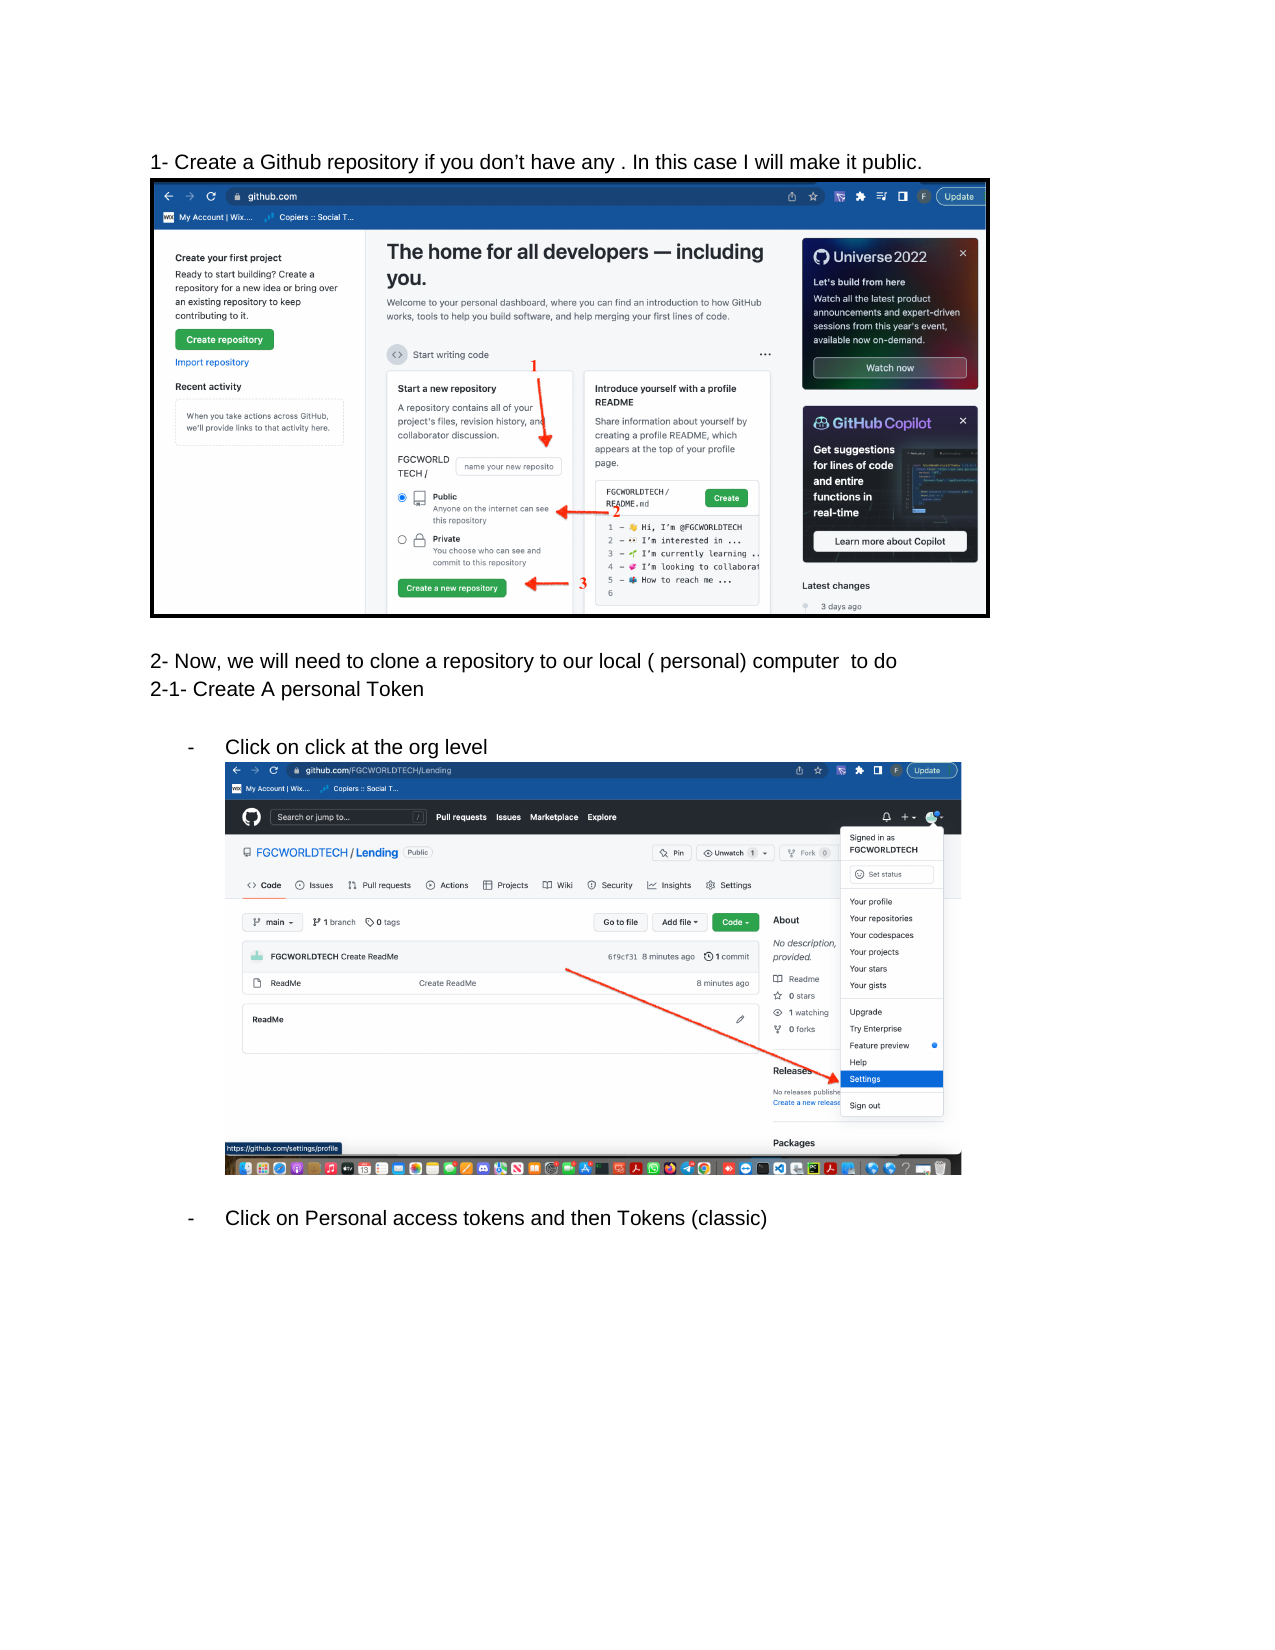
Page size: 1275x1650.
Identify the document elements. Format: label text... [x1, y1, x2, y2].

picture [154, 182, 986, 614]
list Click on Personal access tokens and then Tokens (classic) [187, 1206, 1125, 1230]
text 2- Now, we will need to clone a repository to our local ( personal) computer to do [150, 649, 1125, 673]
picture [225, 762, 962, 1175]
text 2-1- Create A personal Token [150, 677, 1125, 731]
